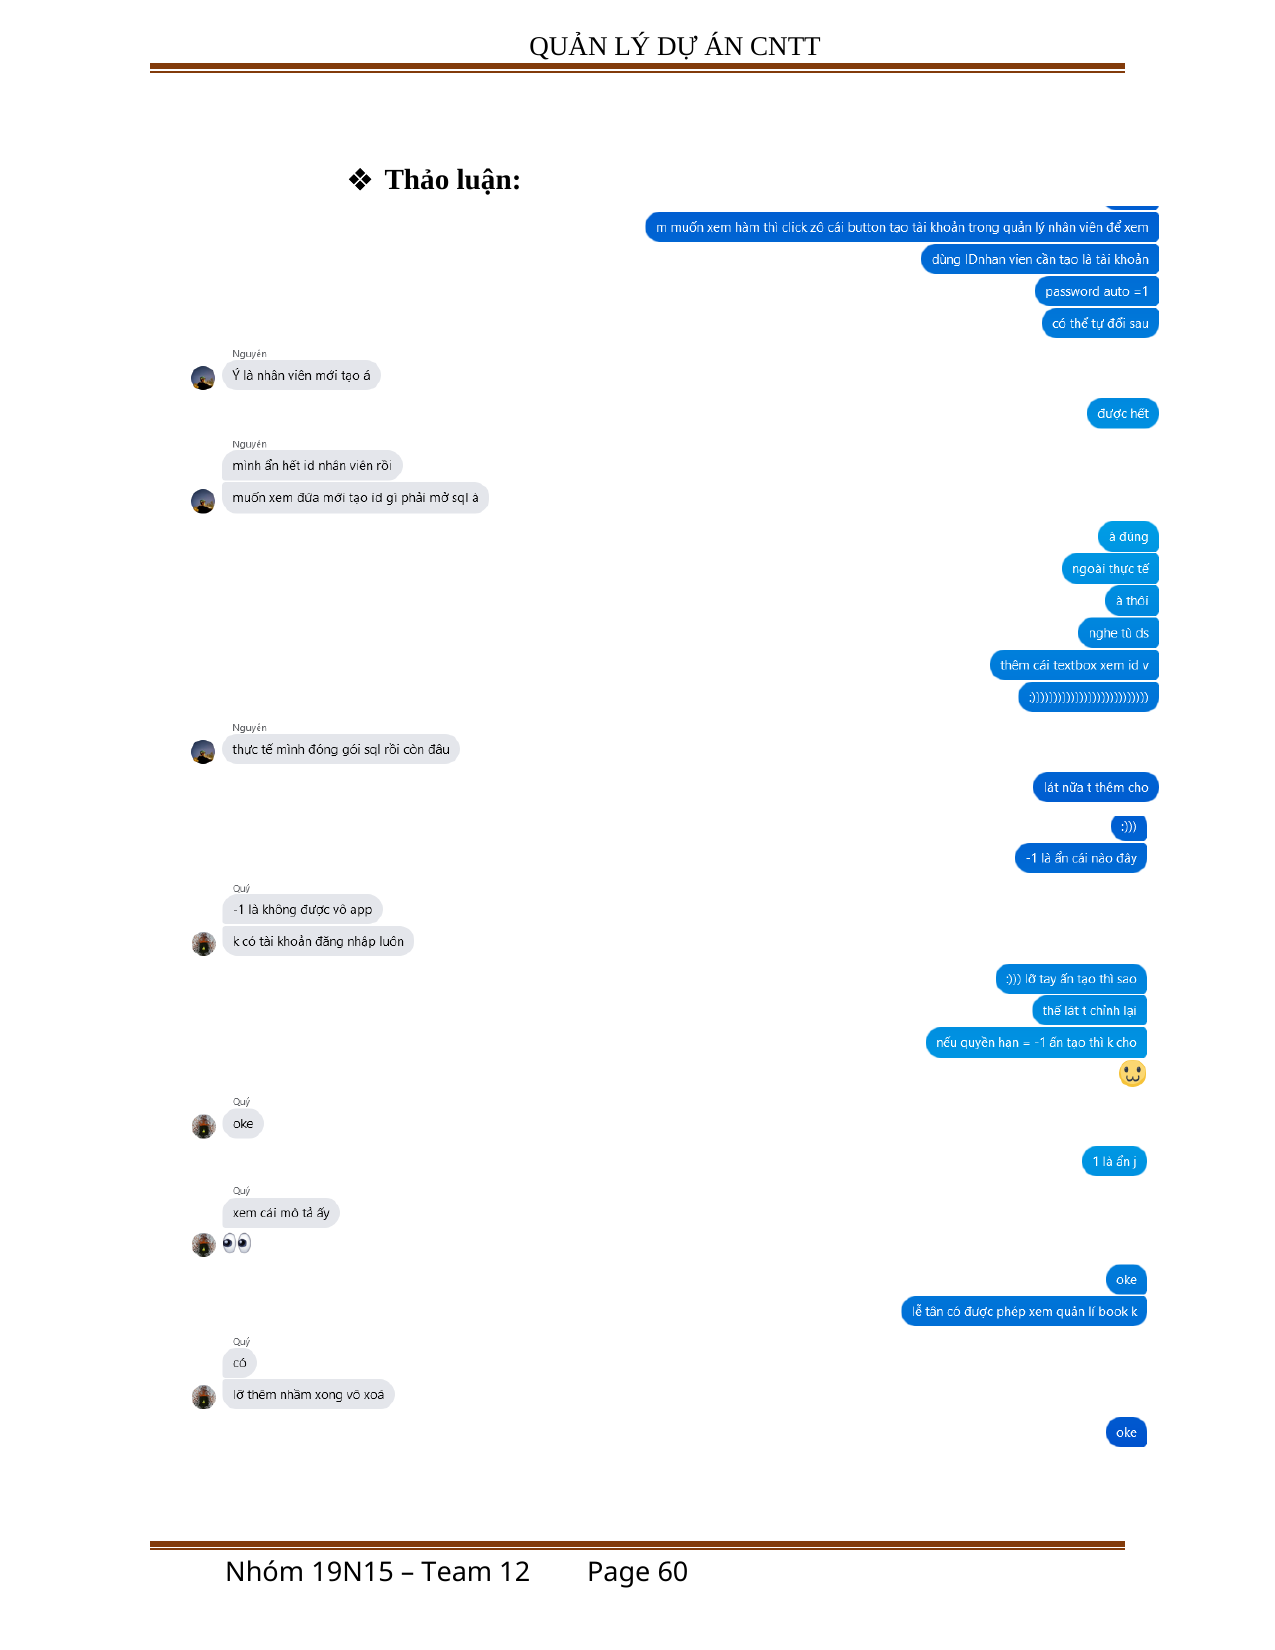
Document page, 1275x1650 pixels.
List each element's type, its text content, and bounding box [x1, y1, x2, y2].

picture [187, 206, 1163, 807]
picture [187, 816, 1163, 1450]
list Thảo luận: [347, 162, 1125, 196]
